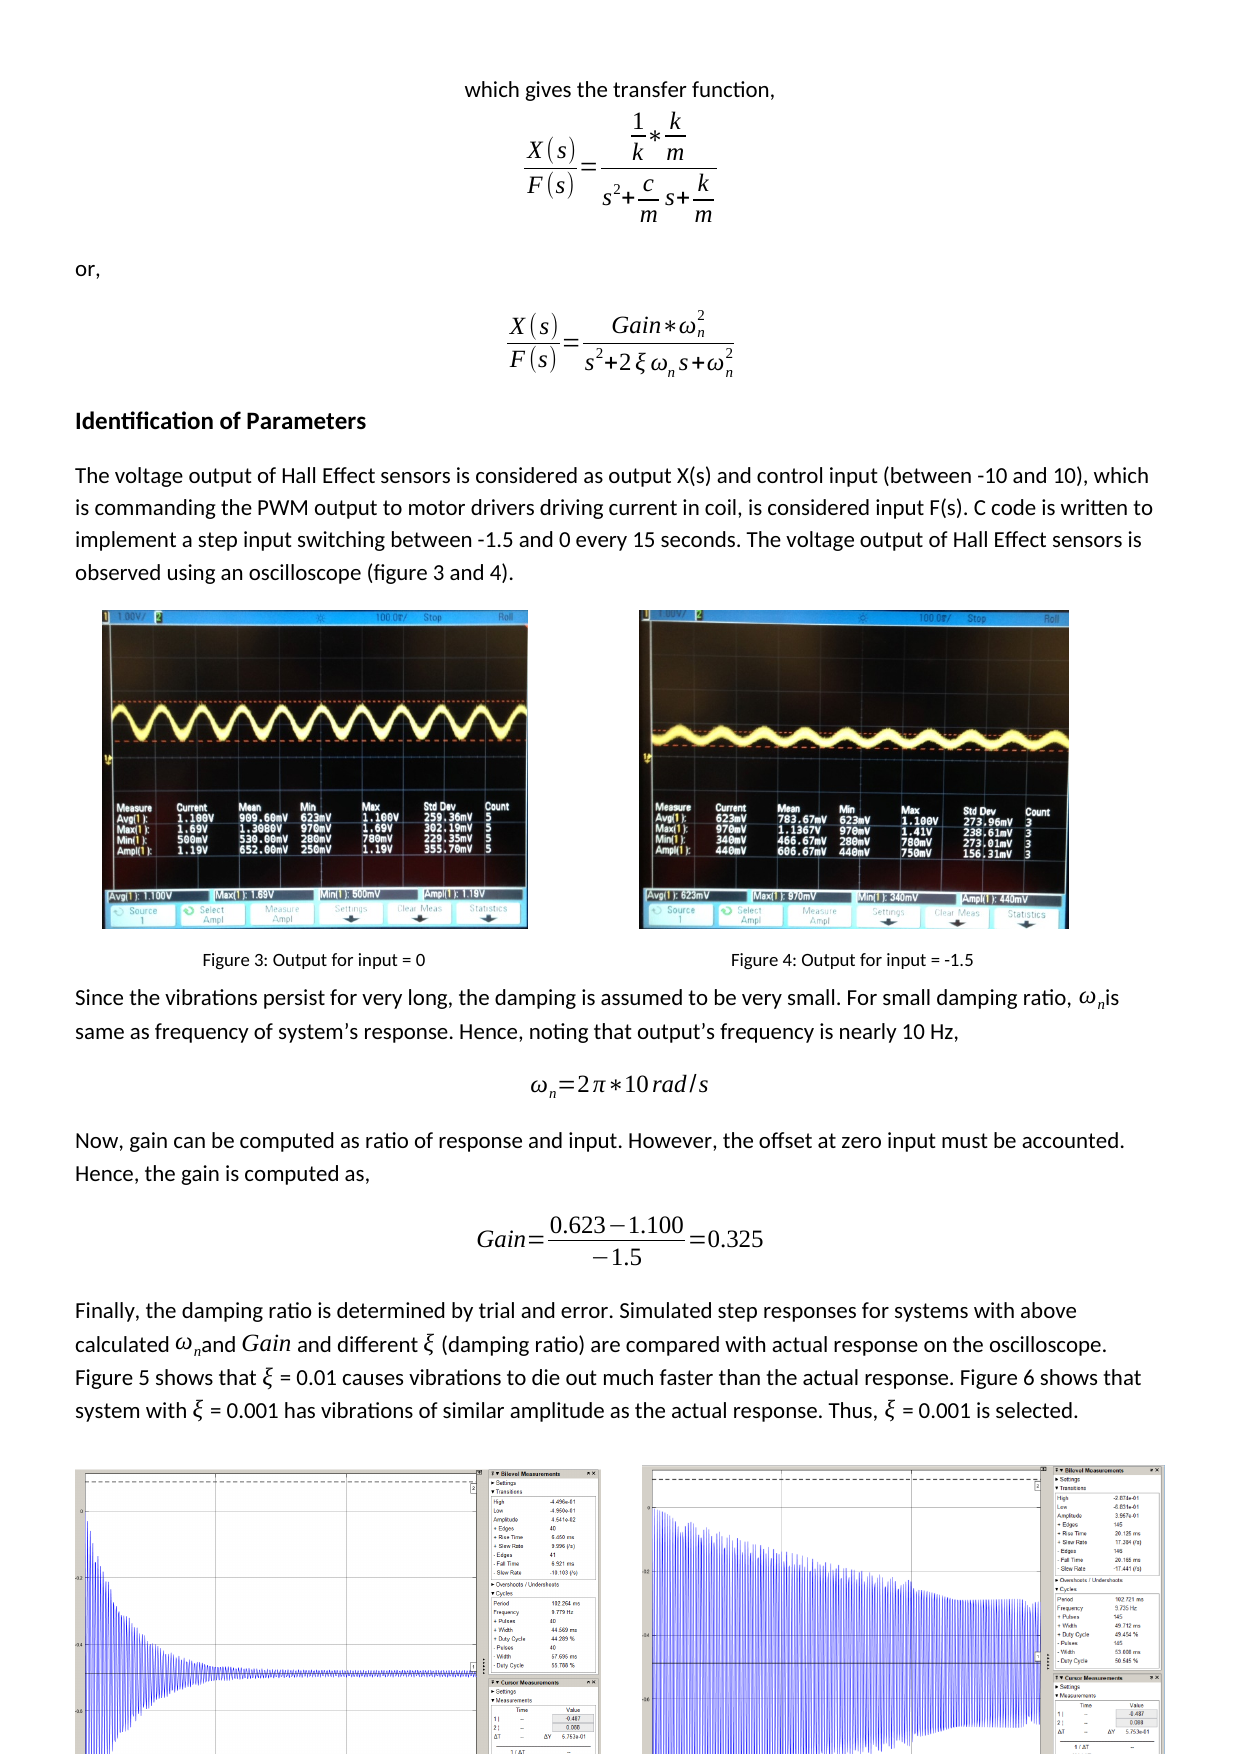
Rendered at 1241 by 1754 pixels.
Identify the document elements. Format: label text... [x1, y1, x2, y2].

text The voltage output of Hall Effect sensors is considered as output X(s) and control input (between -10 and 10), which is commanding the PWM output to motor drivers driving current in coil, is considered input F(s). C code is written to implement a step input switching between -1.5 and 0 every 15 seconds. The voltage output of Hall Effect sensors is observed using an oscilloscope (figure 3 and 4). [75, 461, 1165, 586]
text Finally, the damping ratio is determined by trial and error. Simulated step responses for systems with above calculated and and different (damping ratio) are compared with actual response on the oscilloscope. Figure 5 shows that = 0.01 causes vibrations to die out much faster than the actual response. Figure 6 shows that system with = 0.001 has vibrations of similar amplitude as the actual response. Thus, = 0.001 is selected. [75, 1296, 1165, 1424]
text or, [75, 254, 1165, 282]
picture [102, 610, 528, 929]
text which gives the transfer function, [75, 75, 1165, 229]
picture [75, 1469, 601, 1754]
text Identification of Parameters [75, 405, 1165, 436]
text Since the vibrations persist for very long, the damping is assumed to be very small. For small damping ratio, is same as frequency of system’s response. Hence, noting that output’s frequency is nearly 10 Hz, [75, 982, 1165, 1045]
text Now, gain can be computed as ratio of response and input. However, the offset at zero input must be accounted. Hence, the gain is computed as, [75, 1127, 1165, 1187]
picture [642, 1465, 1165, 1754]
picture [639, 610, 1069, 929]
